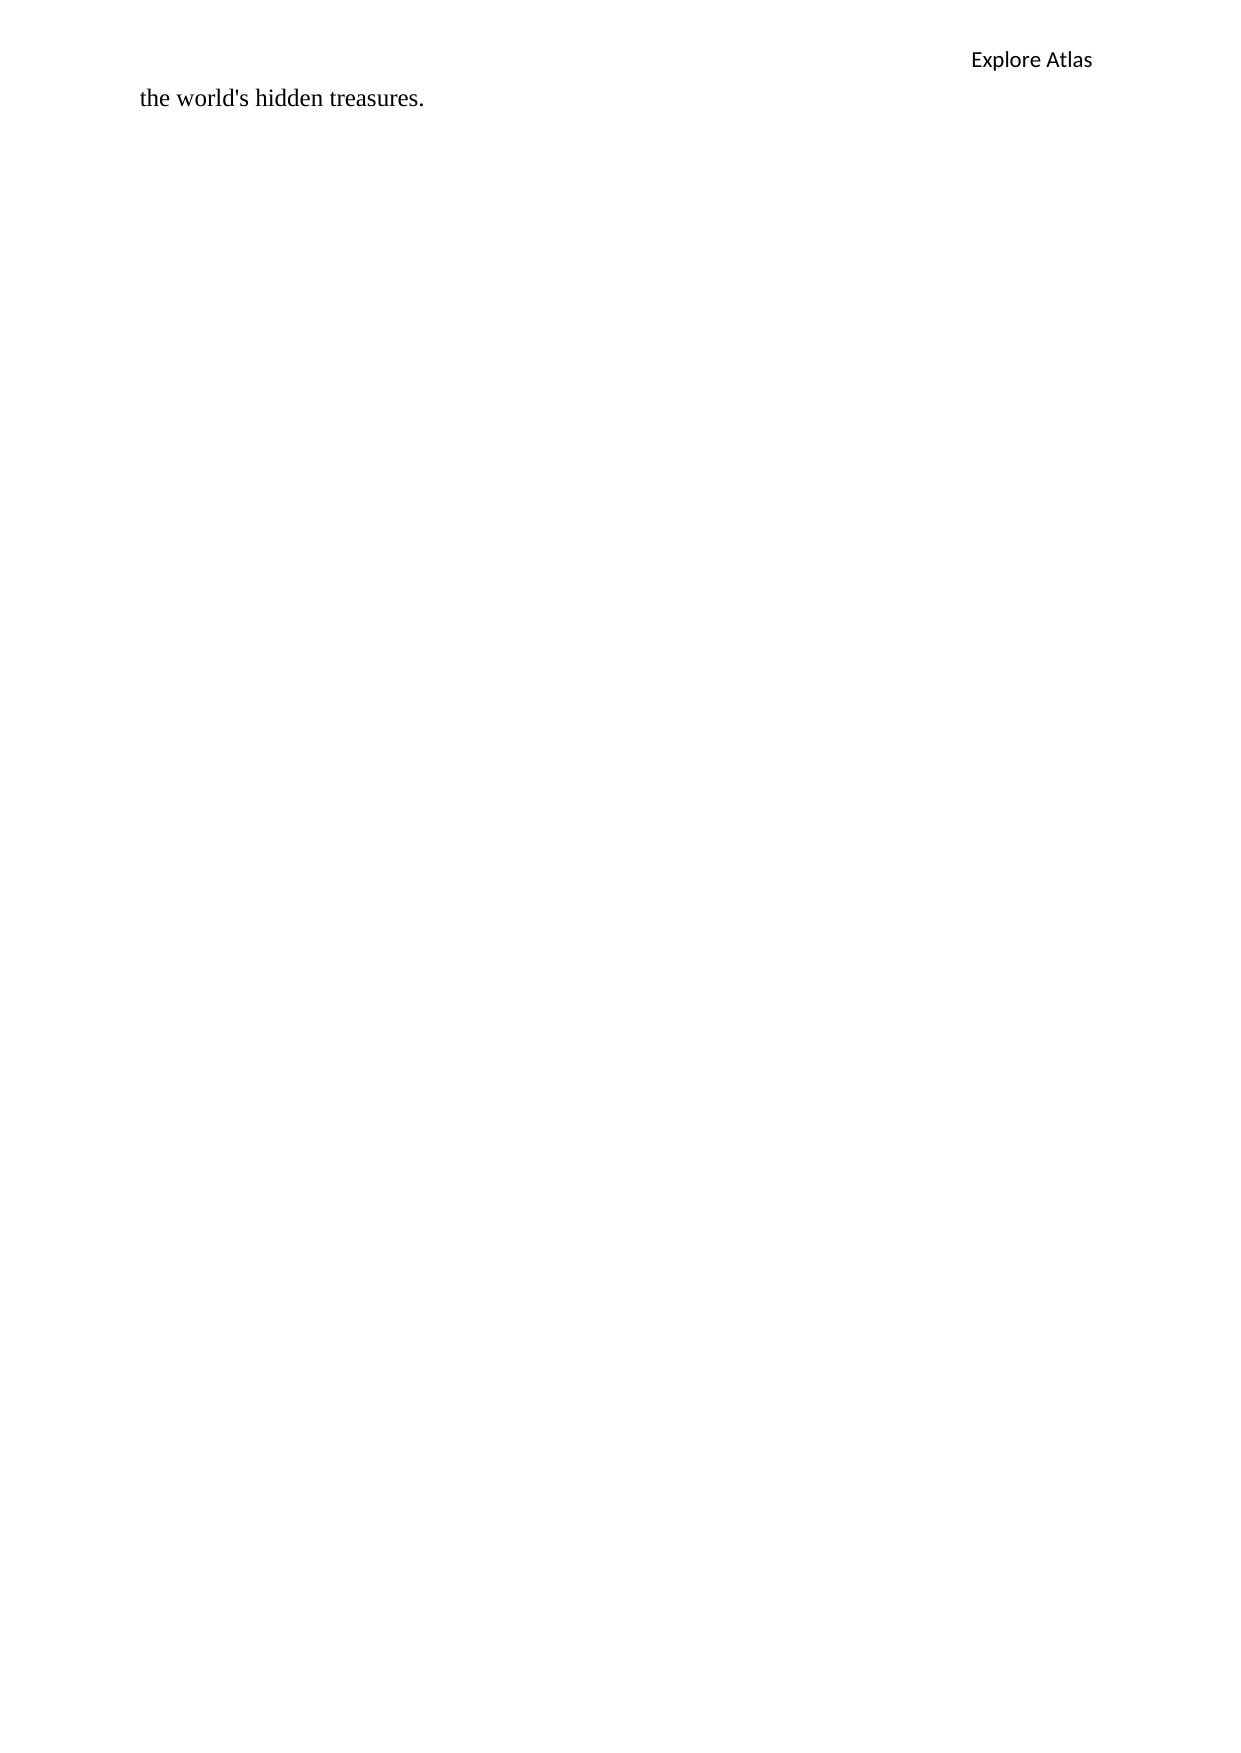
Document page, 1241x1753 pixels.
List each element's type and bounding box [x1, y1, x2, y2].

text [71, 83, 1114, 112]
